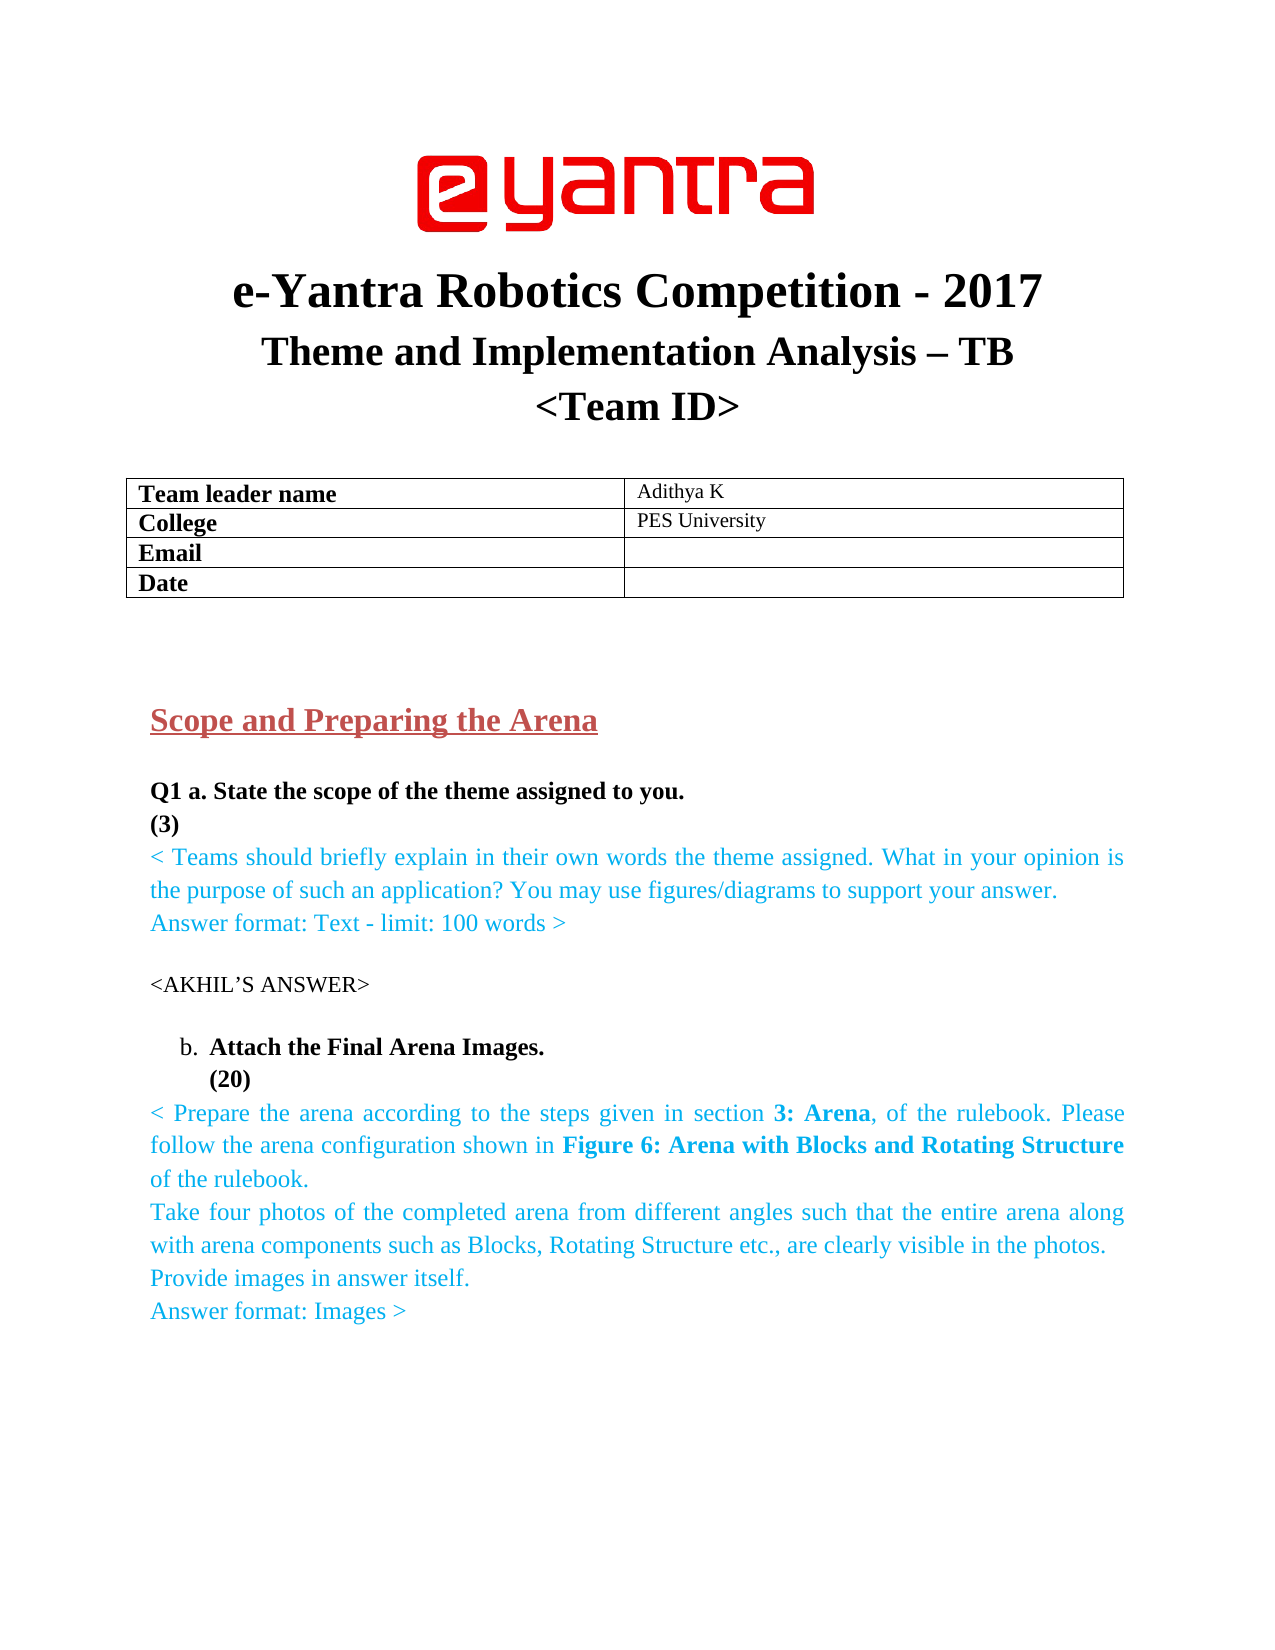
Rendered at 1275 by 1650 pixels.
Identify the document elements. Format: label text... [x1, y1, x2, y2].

text Take four photos of the completed arena from different angles such that the entire arena along with arena components such as Blocks, Rotating Structure etc., are clearly visible in the photos. [150, 1197, 1125, 1258]
text Answer format: Text - limit: 100 words > [150, 908, 1125, 937]
text < Teams should briefly explain in their own words the theme assigned. What in your opinion is the purpose of such an application? You may use figures/diagrams to support your answer. [150, 842, 1125, 904]
text <Team ID> [150, 382, 1125, 430]
table_cell Date [127, 568, 624, 597]
table_header Team leader name [127, 479, 624, 507]
picture [393, 1311, 403, 1317]
table_cell [625, 568, 1123, 597]
text < Prepare the arena according to the steps given in section 3: Arena, of the rulebook. Please follow the arena configuration shown in Figure 6: Arena with Blocks and Rotating Structure of the rulebook. [150, 1098, 1125, 1192]
text Provide images in answer itself. [150, 1263, 1125, 1291]
text e-Yantra Robotics Competition - 2017 [150, 261, 1125, 318]
table_cell College [127, 509, 624, 537]
text <AKHIL’S ANSWER> [150, 971, 1125, 997]
table_header Adithya K [625, 479, 1123, 507]
list Attach the Final Arena Images. (20) [179, 1032, 1125, 1093]
text Answer format: Images > [150, 1296, 1125, 1324]
picture [553, 917, 562, 922]
text Scope and Preparing the Arena [150, 700, 1125, 738]
text Theme and Implementation Analysis – TB [150, 327, 1125, 374]
text Q1 a. State the scope of the theme assigned to you. (3) [150, 776, 1125, 838]
table_cell [625, 538, 1123, 567]
table_cell PES University [625, 509, 1123, 537]
picture [397, 150, 825, 236]
table_cell Email [127, 538, 624, 567]
